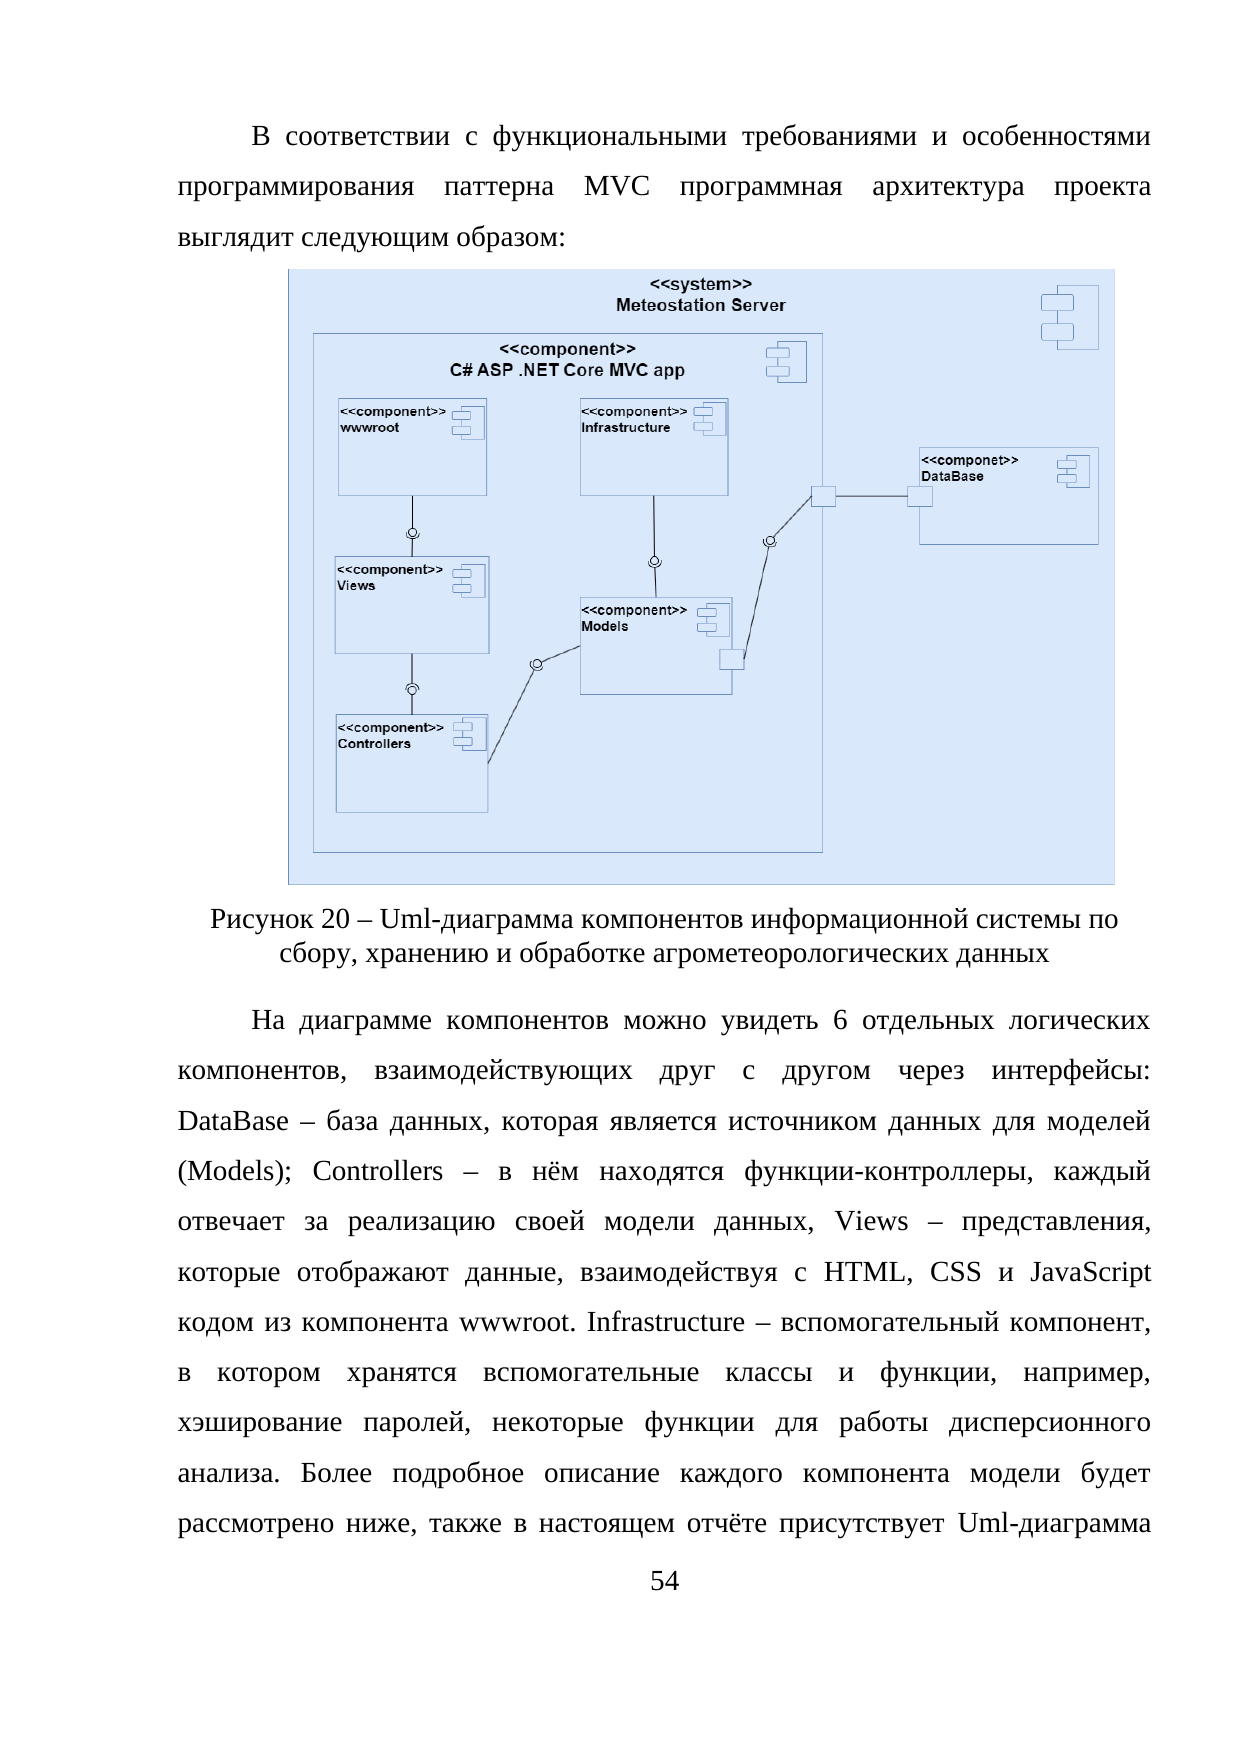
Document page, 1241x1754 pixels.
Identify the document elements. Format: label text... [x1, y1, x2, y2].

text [177, 1002, 1152, 1539]
text В соответствии с функциональными требованиями и особенностями программирования паттерна MVC программная архитектура проекта выглядит следующим образом: [177, 118, 1152, 252]
picture [288, 269, 1115, 885]
text Рисунок 20 – Uml-диаграмма компонентов информационной системы по сбору, хранению и обработке агрометеорологических данных [177, 901, 1152, 968]
